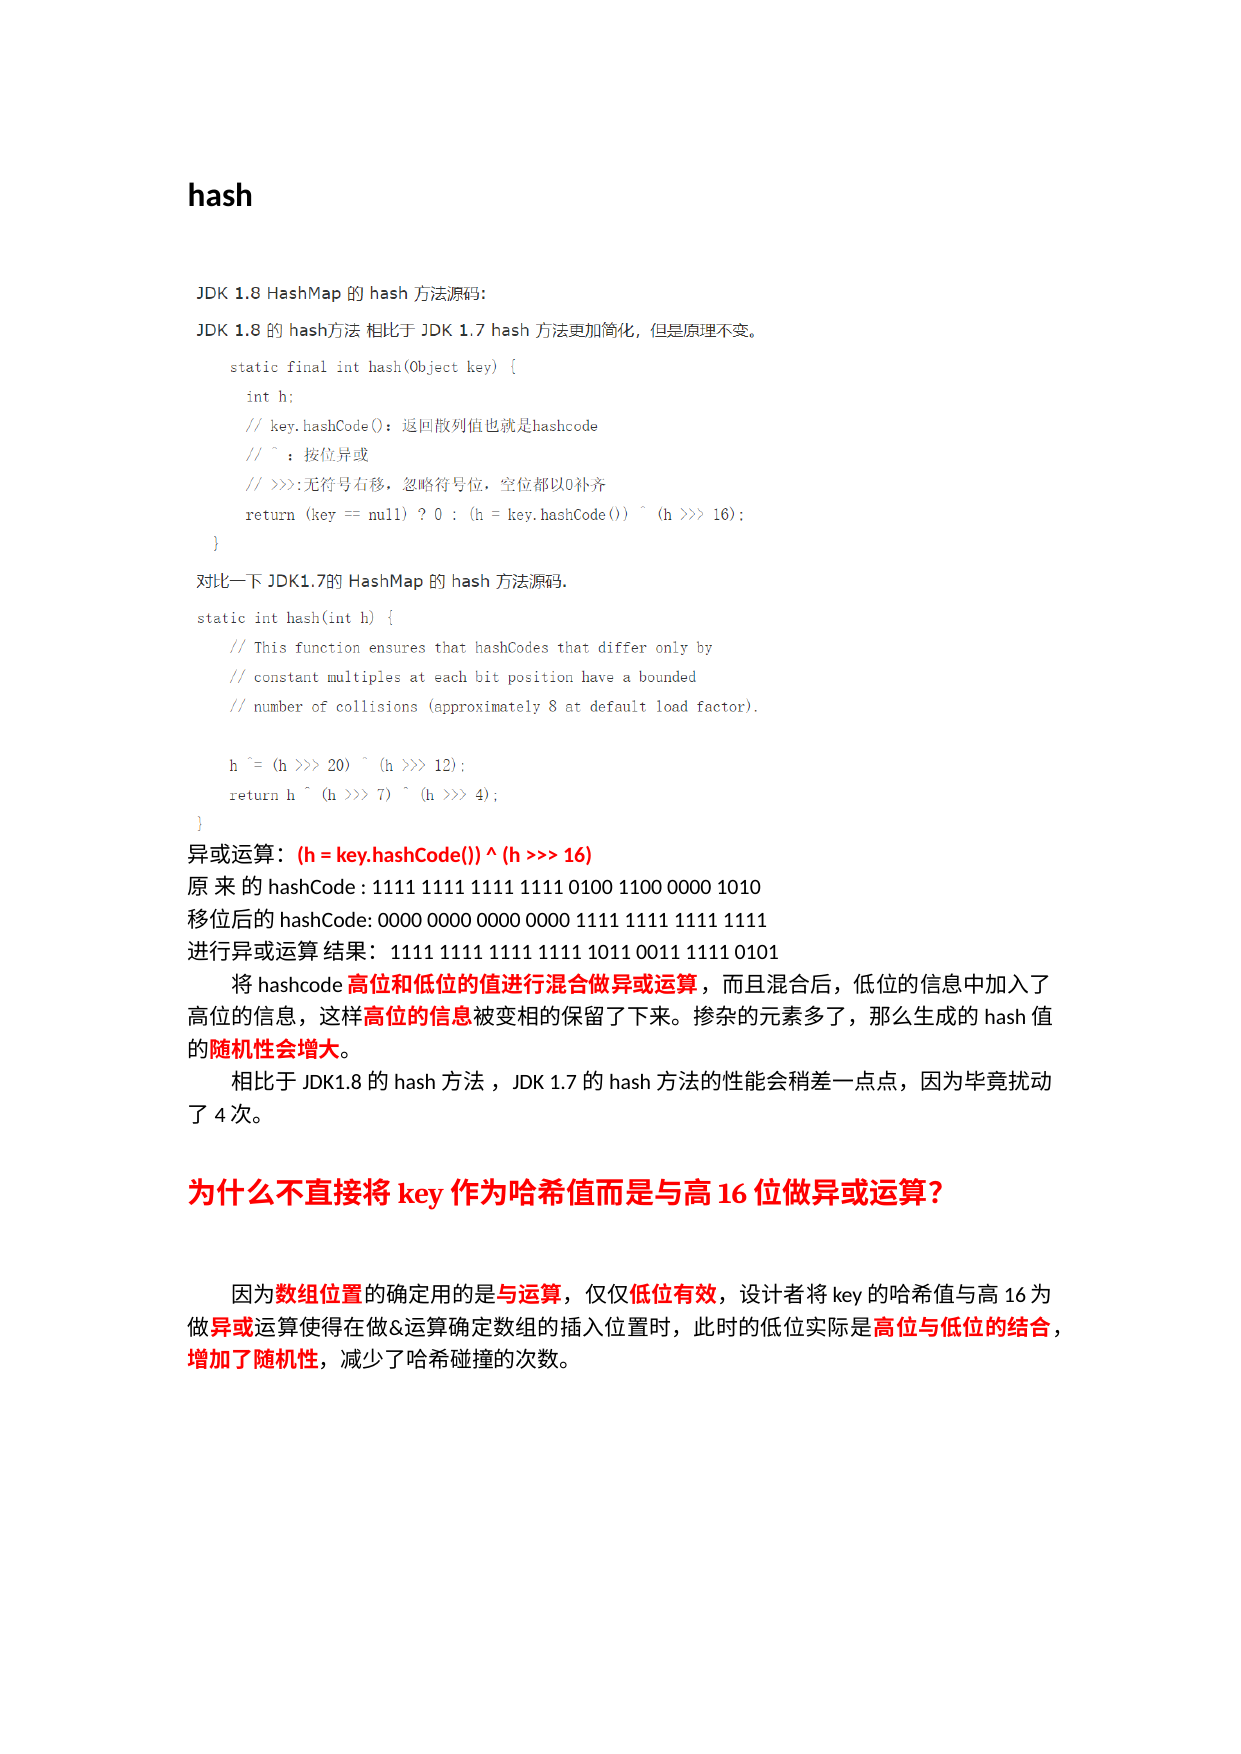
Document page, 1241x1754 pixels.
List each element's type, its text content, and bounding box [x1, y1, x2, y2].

picture [187, 283, 766, 835]
subtitle 为什么不直接将key作为哈希值而是与高16位做异或运算？ [187, 1158, 1053, 1223]
text 移位后的hashCode: 0000 0000 0000 0000 1111 1111 1111 1111 [187, 901, 1053, 934]
subtitle hash [187, 162, 1053, 227]
text 进行异或运算 结果：1111 1111 1111 1111 1011 0011 1111 0101 [187, 934, 1053, 966]
text 相比于 JDK1.8 的 hash 方法 ，JDK 1.7 的 hash 方法的性能会稍差一点点，因为毕竟扰动了 4 次。 [187, 1064, 1053, 1129]
text 将hashcode高位和低位的值进行混合做异或运算，而且混合后，低位的信息中加入了高位的信息，这样高位的信息被变相的保留了下来。掺杂的元素多了，那么生成的hash值的随机性会增大。 [187, 966, 1053, 1064]
text 因为数组位置的确定用的是与运算，仅仅低位有效，设计者将key的哈希值与高16为做异或运算使得在做&运算确定数组的插入位置时，此时的低位实际是高位与低位的结合，增加了随机性，减少了哈希碰撞的次数。 [187, 1277, 1053, 1374]
text 异或运算：(h = key.hashCode()) ^ (h >>> 16) [187, 836, 1053, 869]
text 原 来 的 hashCode : 1111 1111 1111 1111 0100 1100 0000 1010 [187, 869, 1053, 901]
